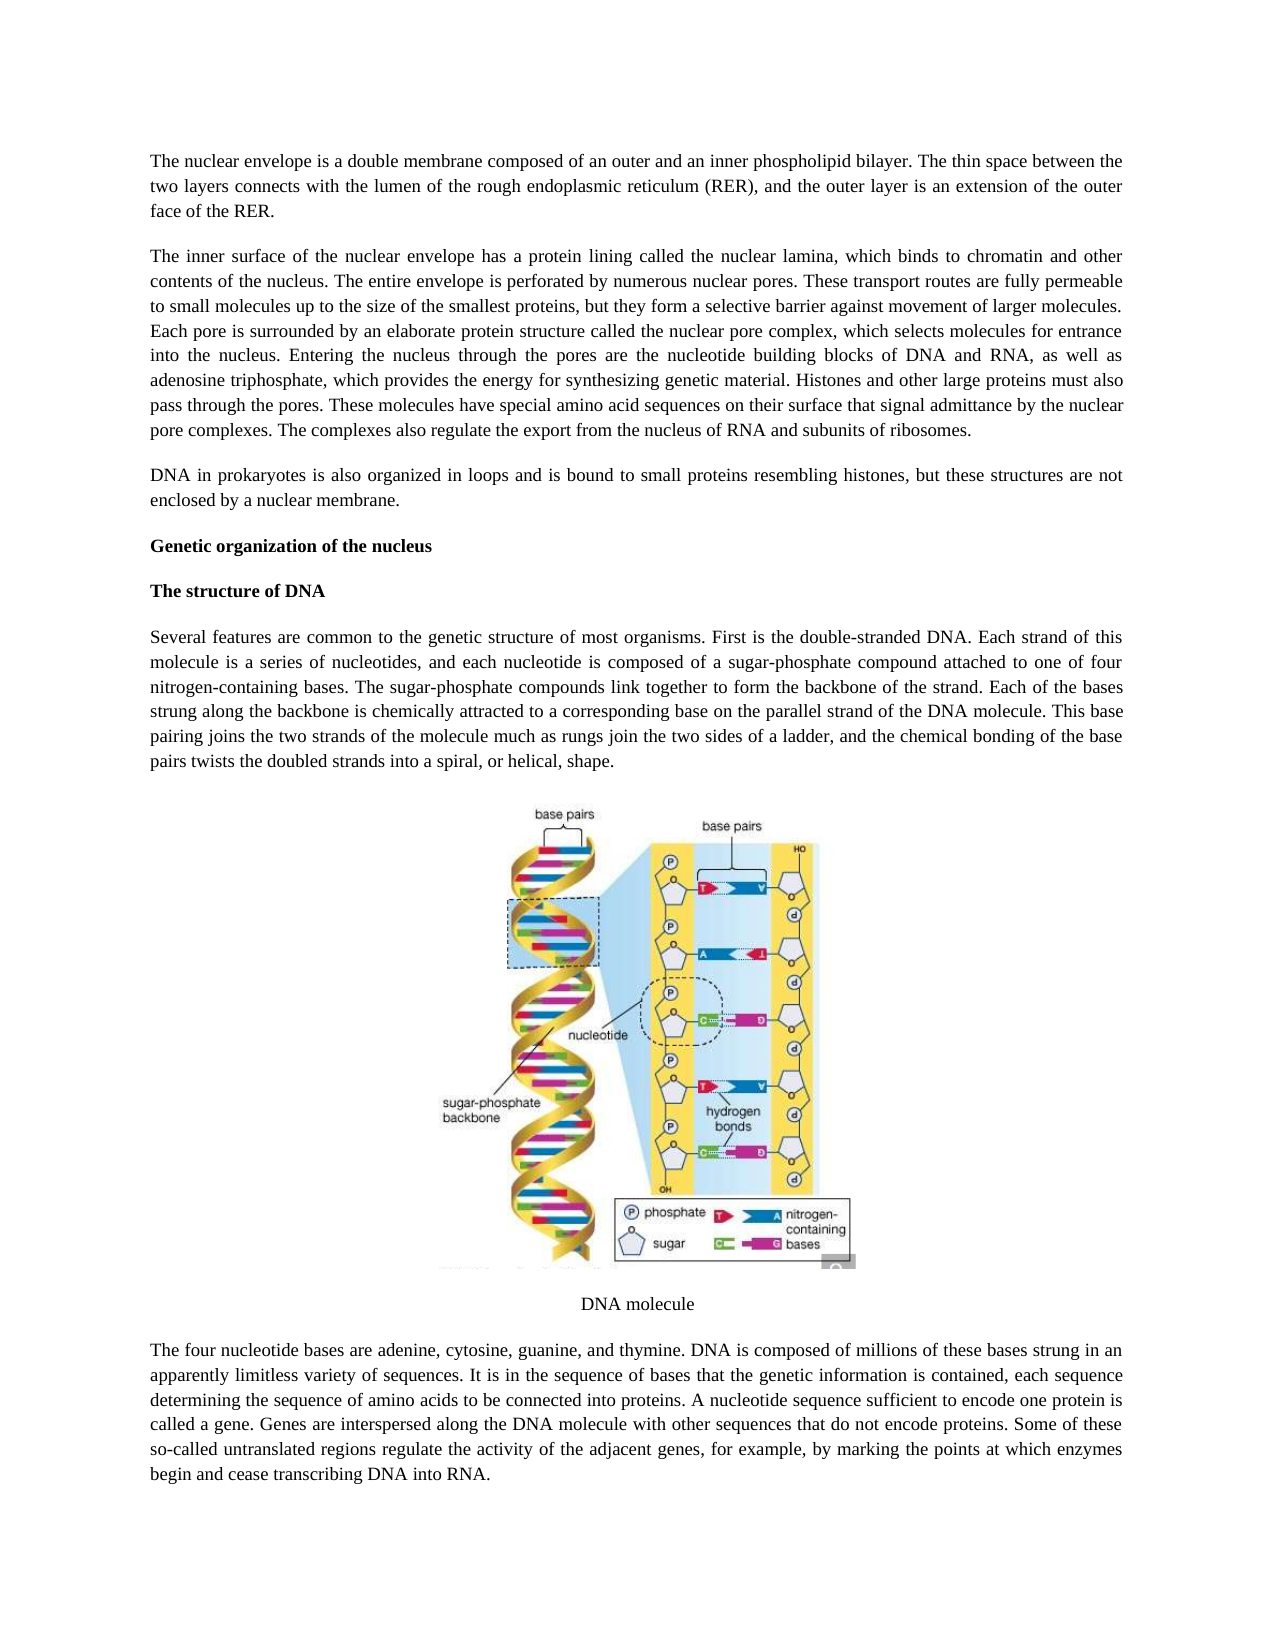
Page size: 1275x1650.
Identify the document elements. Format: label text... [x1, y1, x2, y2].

text The structure of DNA [150, 580, 1125, 602]
text The four nucleotide bases are adenine, cytosine, guanine, and thymine. DNA is composed of millions of these bases strung in an apparently limitless variety of sequences. It is in the sequence of bases that the genetic information is contained, each sequence determining the sequence of amino acids to be connected into proteins. A nucleotide sequence sufficient to encode one protein is called a gene. Genes are interspersed along the DNA molecule with other sequences that do not encode proteins. Some of these so-called untranslated regions regulate the activity of the adjacent genes, for example, by marking the points at which enzymes begin and cease transcribing DNA into RNA. [150, 1339, 1125, 1484]
text Genetic organization of the nucleus [150, 535, 1125, 556]
text The nuclear envelope is a double membrane composed of an outer and an inner phospholipid bilayer. The thin space between the two layers connects with the lumen of the rough endoplasmic reticulum (RER), and the outer layer is an extension of the outer face of the RER. [150, 150, 1125, 221]
picture [416, 795, 859, 1269]
text DNA molecule [150, 1293, 1125, 1315]
text Several features are common to the genetic structure of most organisms. First is the double-stranded DNA. Each strand of this molecule is a series of nucleotides, and each nucleotide is composed of a sugar-phosphate compound attached to one of four nitrogen-containing bases. The sugar-phosphate compounds link together to form the backbone of the strand. Each of the bases strung along the backbone is chemically attracted to a corresponding base on the parallel strand of the DNA molecule. This base pairing joins the two strands of the molecule much as rungs join the two sides of a ladder, and the chemical bonding of the base pairs twists the doubled strands into a spiral, or helical, shape. [150, 626, 1125, 772]
text DNA in prokaryotes is also organized in loops and is bound to small proteins resembling histones, but these structures are not enclosed by a nuclear membrane. [150, 464, 1125, 511]
text The inner surface of the nuclear envelope has a protein lining called the nuclear lamina, which binds to chromatin and other contents of the nucleus. The entire envelope is perforated by numerous nuclear pores. These transport routes are fully permeable to small molecules up to the size of the smallest proteins, but they form a selective barrier against movement of larger molecules. Each pore is surrounded by an elaborate protein structure called the nuclear pore complex, which selects molecules for entrance into the nucleus. Entering the nucleus through the pores are the nucleotide building blocks of DNA and RNA, as well as adenosine triphosphate, which provides the energy for synthesizing genetic material. Histones and other large proteins must also pass through the pores. These molecules have special amino acid sequences on their surface that signal admittance by the nuclear pore complexes. The complexes also regulate the export from the nucleus of RNA and subunits of ribosomes. [150, 245, 1125, 440]
